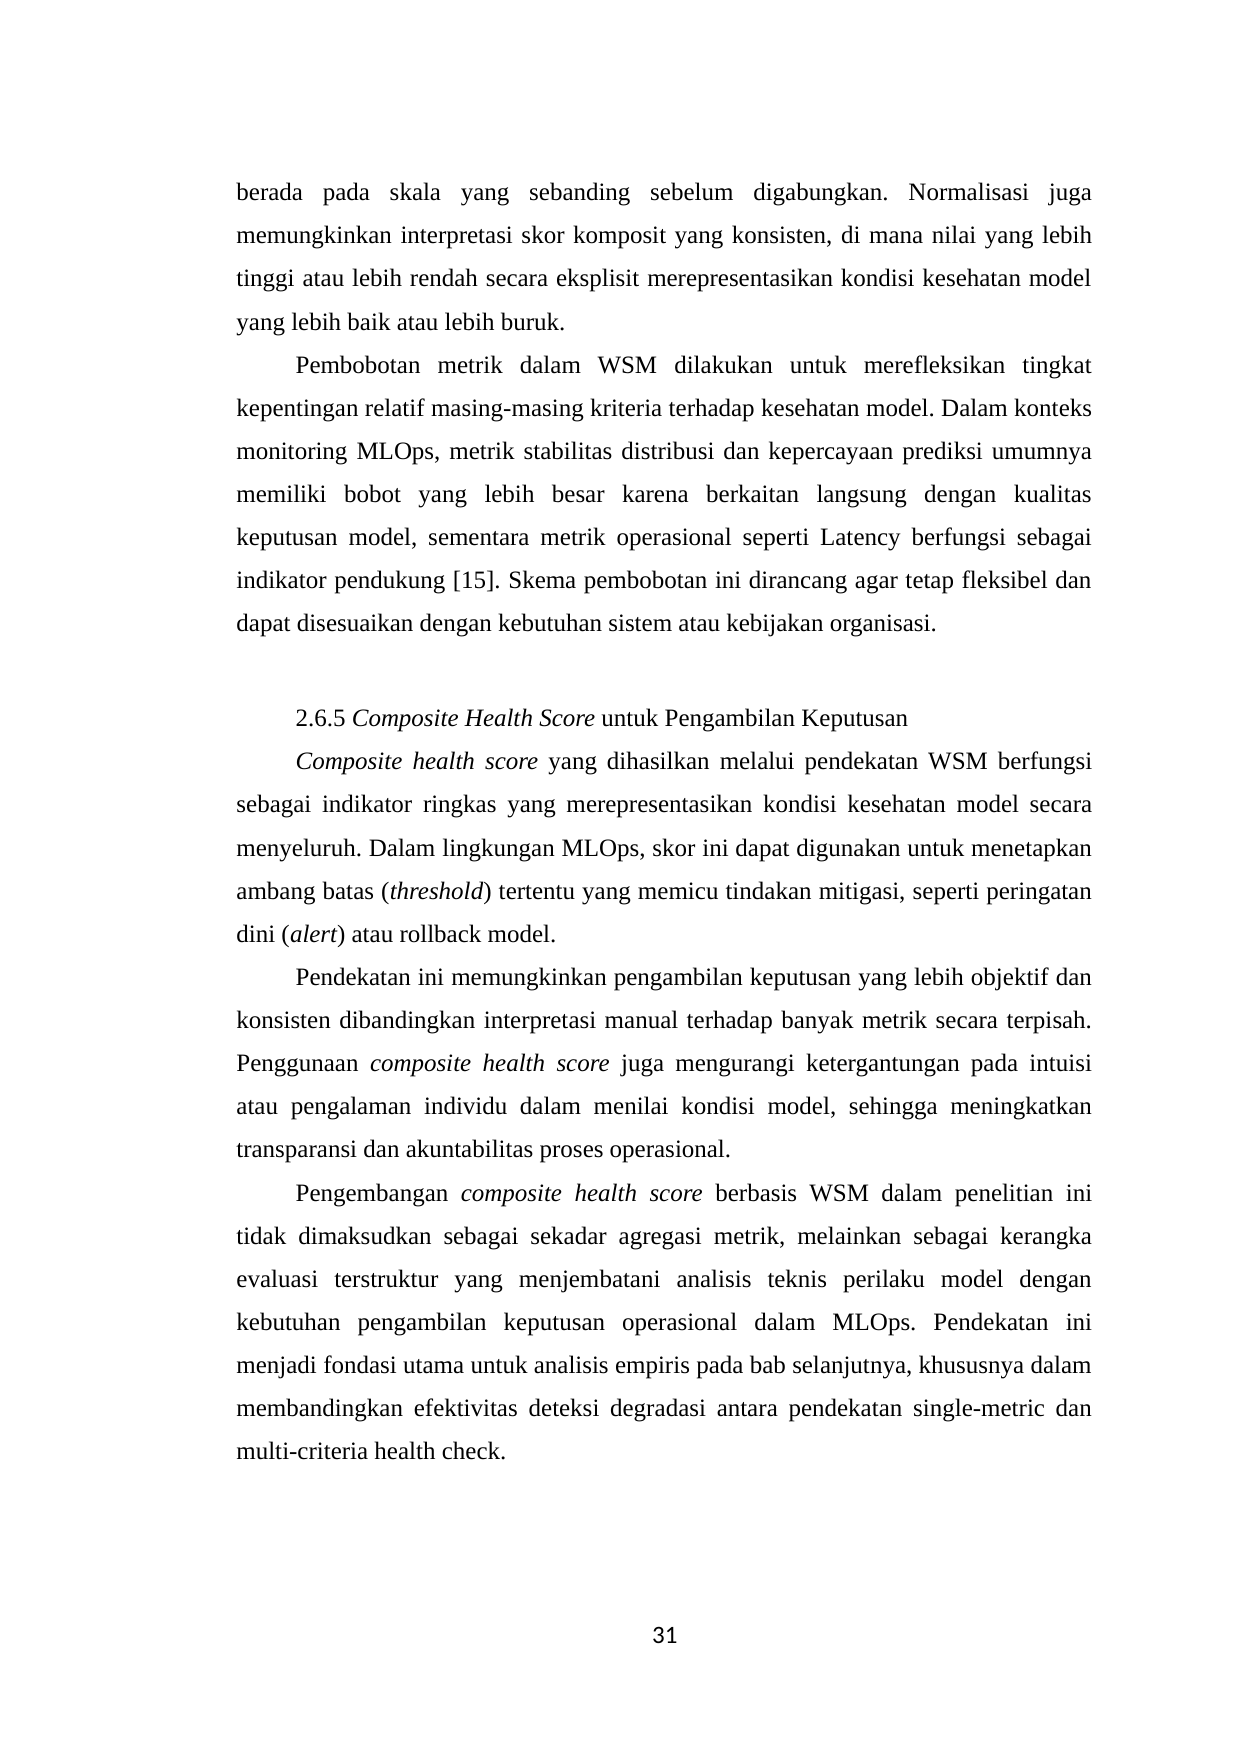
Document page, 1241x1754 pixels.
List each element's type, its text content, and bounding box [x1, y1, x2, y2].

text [236, 177, 1092, 335]
text Pengembangan composite health score berbasis WSM dalam penelitian ini tidak dimaksudkan sebagai sekadar agregasi metrik, melainkan sebagai kerangka evaluasi terstruktur yang menjembatani analisis teknis perilaku model dengan kebutuhan pengambilan keputusan operasional dalam MLOps. Pendekatan ini menjadi fondasi utama untuk analisis empiris pada bab selanjutnya, khususnya dalam membandingkan efektivitas deteksi degradasi antara pendekatan single-metric dan multi-criteria health check. [236, 1178, 1092, 1465]
text 2.6.5 Composite Health Score untuk Pengambilan Keputusan [236, 703, 1092, 732]
text Pendekatan ini memungkinkan pengambilan keputusan yang lebih objektif dan konsisten dibandingkan interpretasi manual terhadap banyak metrik secara terpisah. Penggunaan composite health score juga mengurangi ketergantungan pada intuisi atau pengalaman individu dalam menilai kondisi model, sehingga meningkatkan transparansi dan akuntabilitas proses operasional. [236, 962, 1092, 1163]
text Composite health score yang dihasilkan melalui pendekatan WSM berfungsi sebagai indikator ringkas yang merepresentasikan kondisi kesehatan model secara menyeluruh. Dalam lingkungan MLOps, skor ini dapat digunakan untuk menetapkan ambang batas (threshold) tertentu yang memicu tindakan mitigasi, seperti peringatan dini (alert) atau rollback model. [236, 746, 1092, 948]
text Pembobotan metrik dalam WSM dilakukan untuk merefleksikan tingkat kepentingan relatif masing-masing kriteria terhadap kesehatan model. Dalam konteks monitoring MLOps, metrik stabilitas distribusi dan kepercayaan prediksi umumnya memiliki bobot yang lebih besar karena berkaitan langsung dengan kualitas keputusan model, sementara metrik operasional seperti Latency berfungsi sebagai indikator pendukung [15]. Skema pembobotan ini dirancang agar tetap fleksibel dan dapat disesuaikan dengan kebutuhan sistem atau kebijakan organisasi. [236, 350, 1092, 637]
